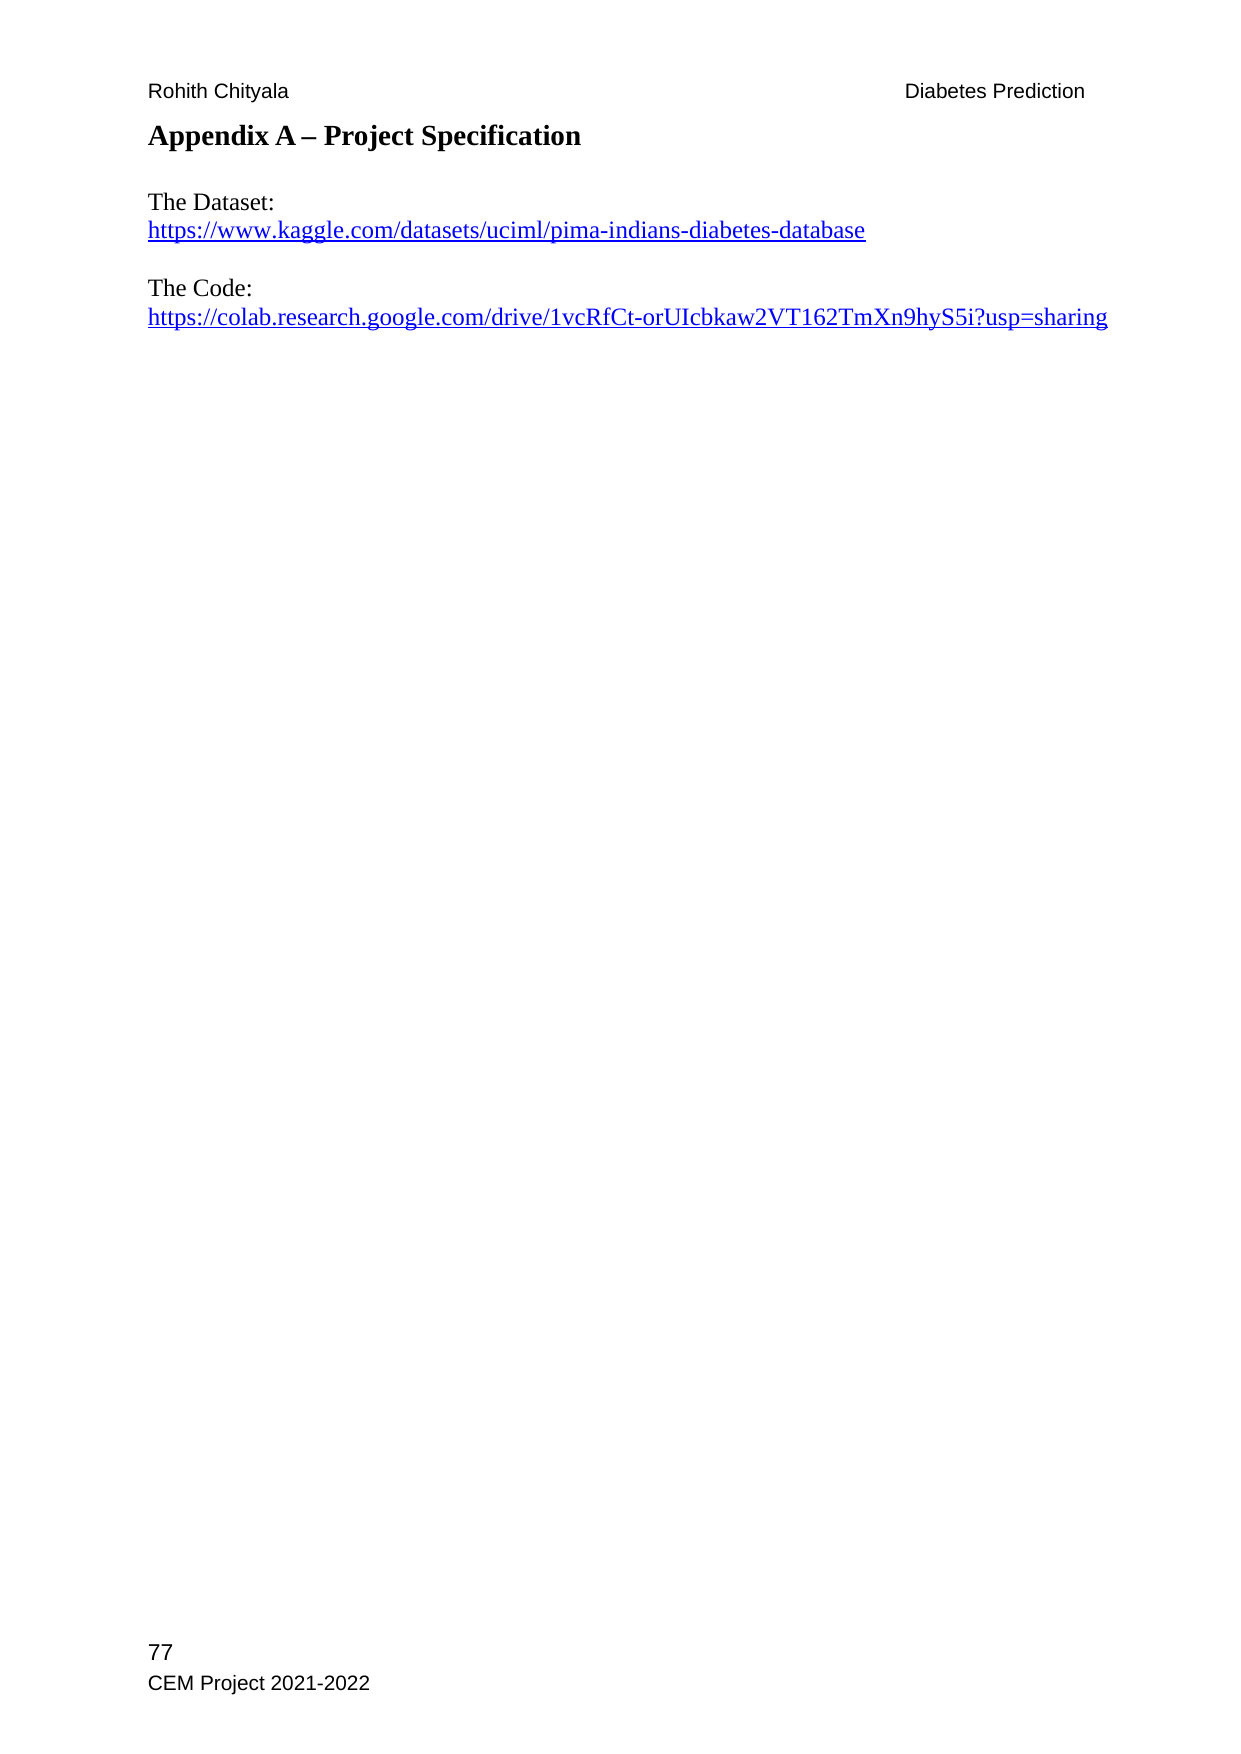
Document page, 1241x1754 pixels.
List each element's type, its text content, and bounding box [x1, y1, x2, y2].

text The Code: [148, 273, 1122, 302]
text The Dataset: [148, 187, 1122, 215]
text https://www.kaggle.com/datasets/uciml/pima-indians-diabetes-database [148, 215, 1122, 244]
text https://colab.research.google.com/drive/1vcRfCt-orUIcbkaw2VT162TmXn9hyS5i?usp=sharing [148, 302, 1122, 330]
subtitle Appendix A – Project Specification [148, 118, 1122, 152]
